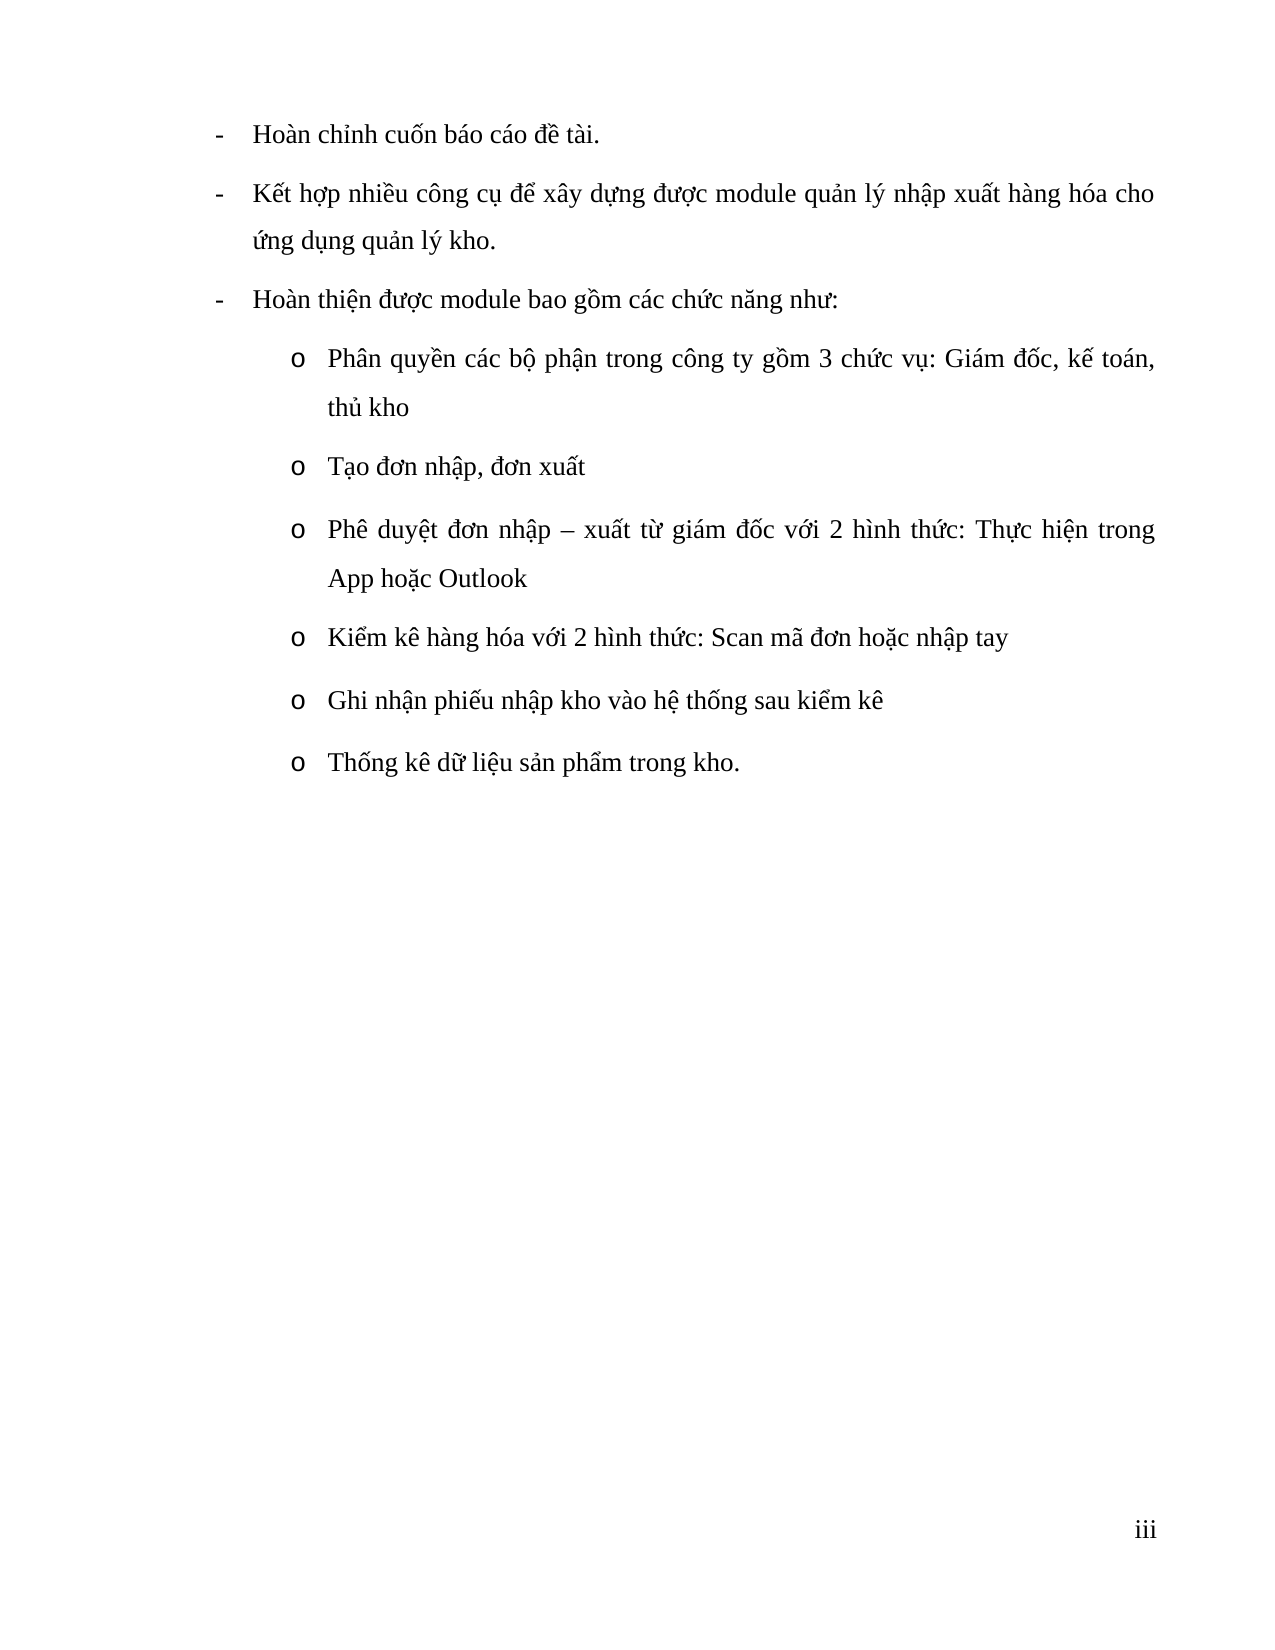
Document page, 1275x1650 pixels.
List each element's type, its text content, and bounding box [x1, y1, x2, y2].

list Kết hợp nhiều công cụ để xây dựng được module quản lý nhập xuất hàng hóa cho ứng dụng quản lý kho. [215, 177, 1157, 255]
list Kiểm kê hàng hóa với 2 hình thức: Scan mã đơn hoặc nhập tay [290, 621, 1157, 654]
list Ghi nhận phiếu nhập kho vào hệ thống sau kiểm kê [290, 684, 1157, 717]
list Phân quyền các bộ phận trong công ty gồm 3 chức vụ: Giám đốc, kế toán, thủ kho [290, 342, 1157, 422]
list Thống kê dữ liệu sản phẩm trong kho. [290, 746, 1157, 780]
list Tạo đơn nhập, đơn xuất [290, 450, 1157, 484]
list Hoàn thiện được module bao gồm các chức năng như: [215, 283, 1157, 314]
list Hoàn chỉnh cuốn báo cáo đề tài. [215, 118, 1157, 149]
list Phê duyệt đơn nhập – xuất từ giám đốc với 2 hình thức: Thực hiện trong App hoặc Outlook [290, 513, 1157, 593]
